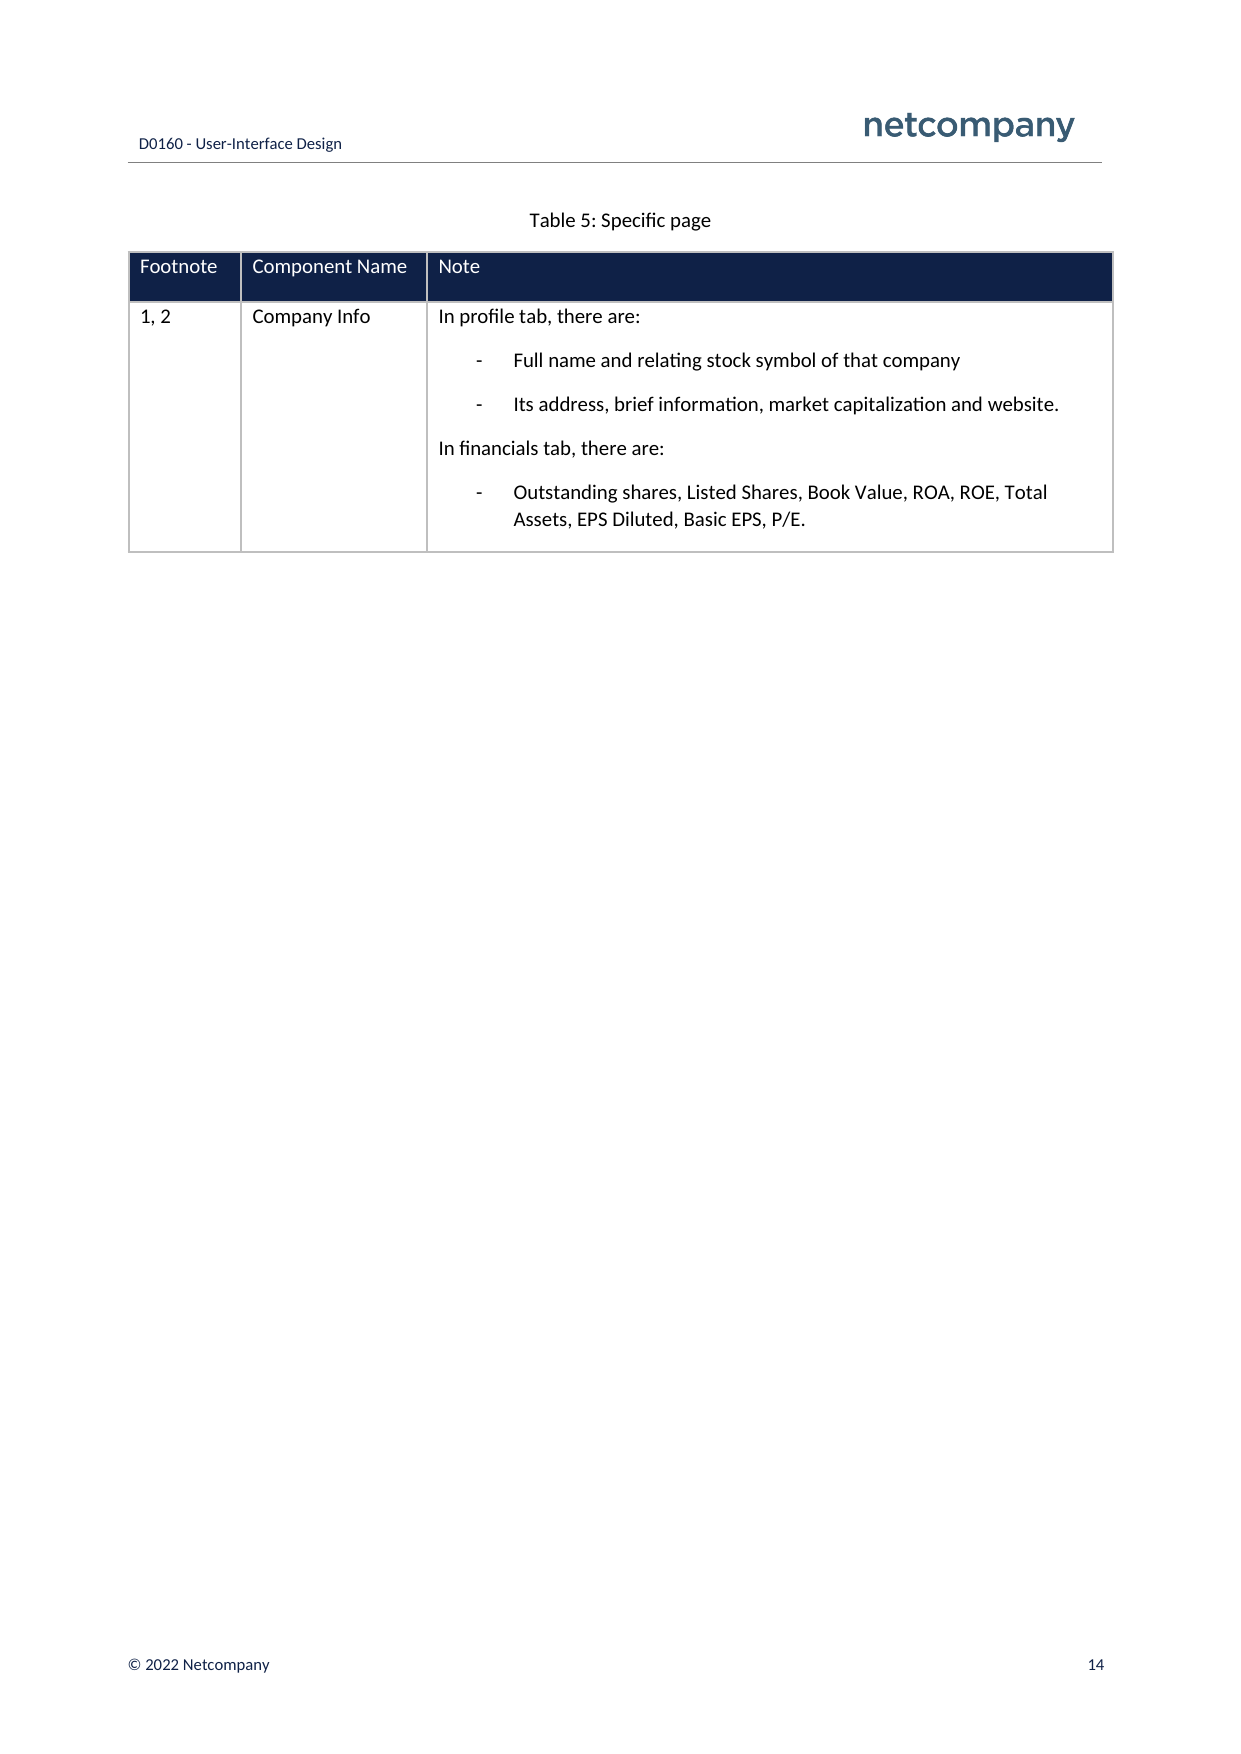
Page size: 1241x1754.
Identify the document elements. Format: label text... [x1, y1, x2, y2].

table_cell 1, 2 [130, 303, 240, 551]
text Table 5: Specific page [127, 207, 1113, 232]
picture [847, 102, 1092, 150]
table_cell In profile tab, there are: Full name and relating stock symbol of that company Its address, brief information, market capitalization and website. In financials tab, there are: Outstanding shares, Listed Shares, Book Value, ROA, ROE, Total Assets, EPS Diluted, Basic EPS, P/E. [428, 303, 1112, 551]
table_header Footnote [130, 253, 240, 301]
table_header Component Name [242, 253, 426, 301]
table_header Note [428, 253, 1112, 301]
table_cell Company Info [242, 303, 426, 551]
